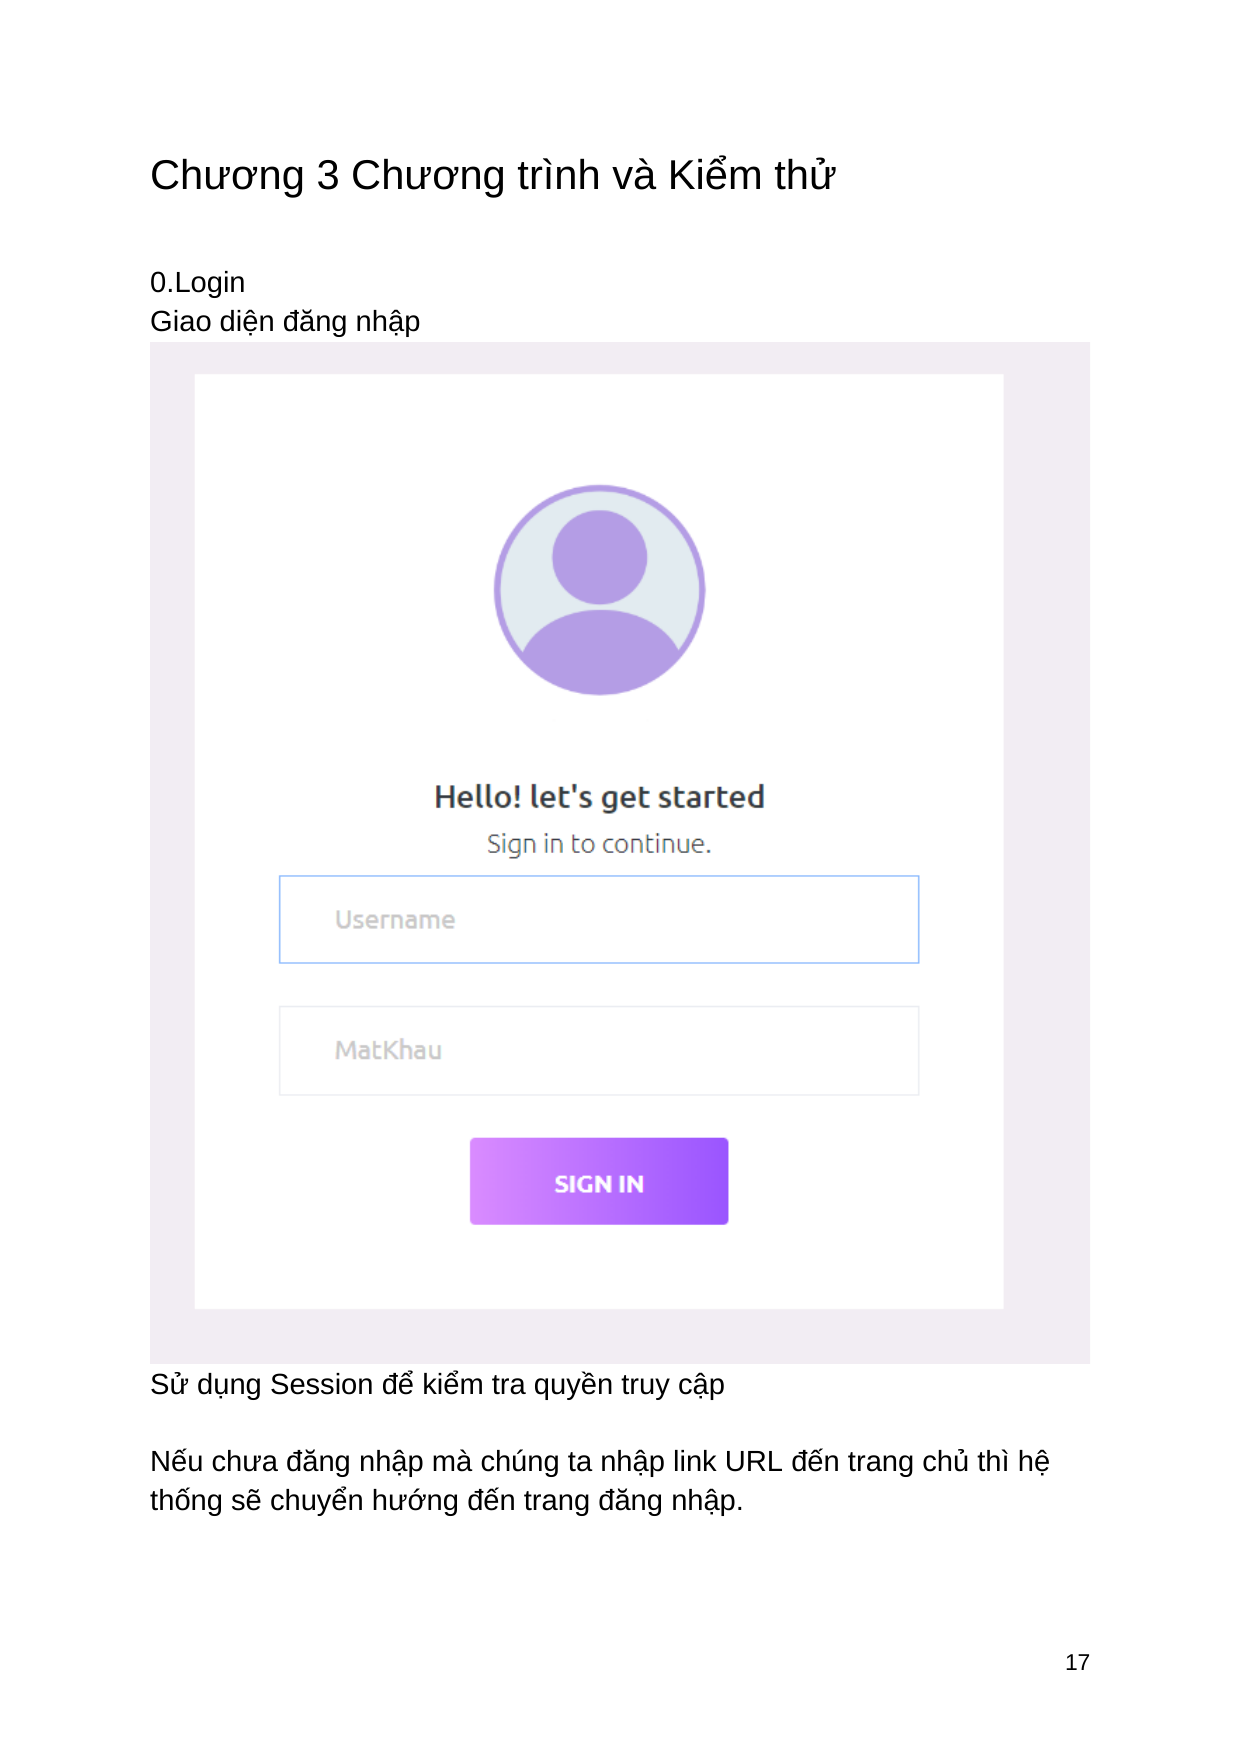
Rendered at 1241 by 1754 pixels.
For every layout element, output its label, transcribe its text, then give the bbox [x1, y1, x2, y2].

text 0.Login [150, 266, 1090, 299]
text Nếu chưa đăng nhập mà chúng ta nhập link URL đến trang chủ thì hệ thống sẽ chuyển hướng đến trang đăng nhập. [150, 1444, 1090, 1516]
text Giao diện đăng nhập [150, 304, 1090, 338]
picture [150, 342, 1091, 1364]
subtitle Chương 3 Chương trình và Kiểm thử [150, 150, 1090, 198]
text Sử dụng Session để kiểm tra quyền truy cập [150, 1367, 1090, 1401]
